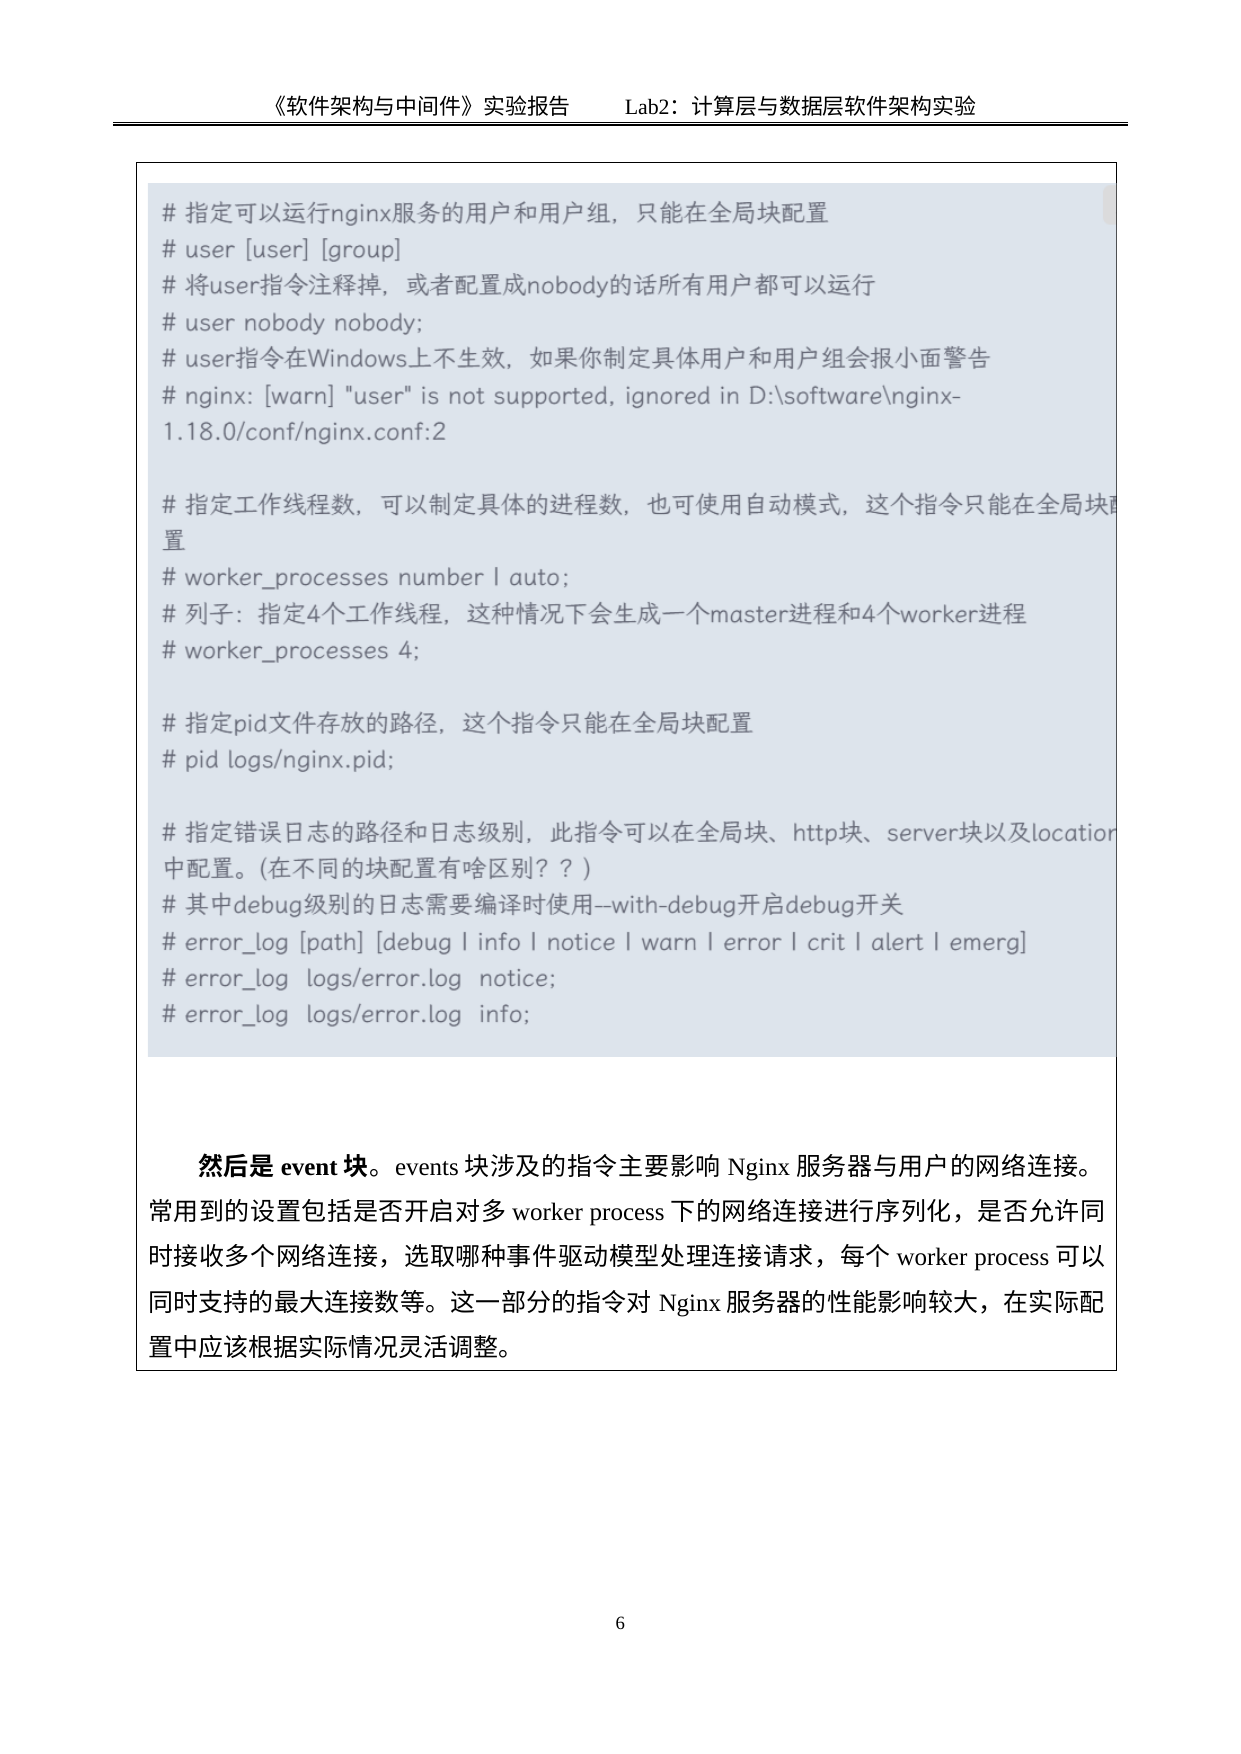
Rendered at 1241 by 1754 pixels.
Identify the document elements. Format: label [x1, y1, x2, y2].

picture [147, 183, 1117, 1057]
table_cell [137, 163, 1116, 1370]
